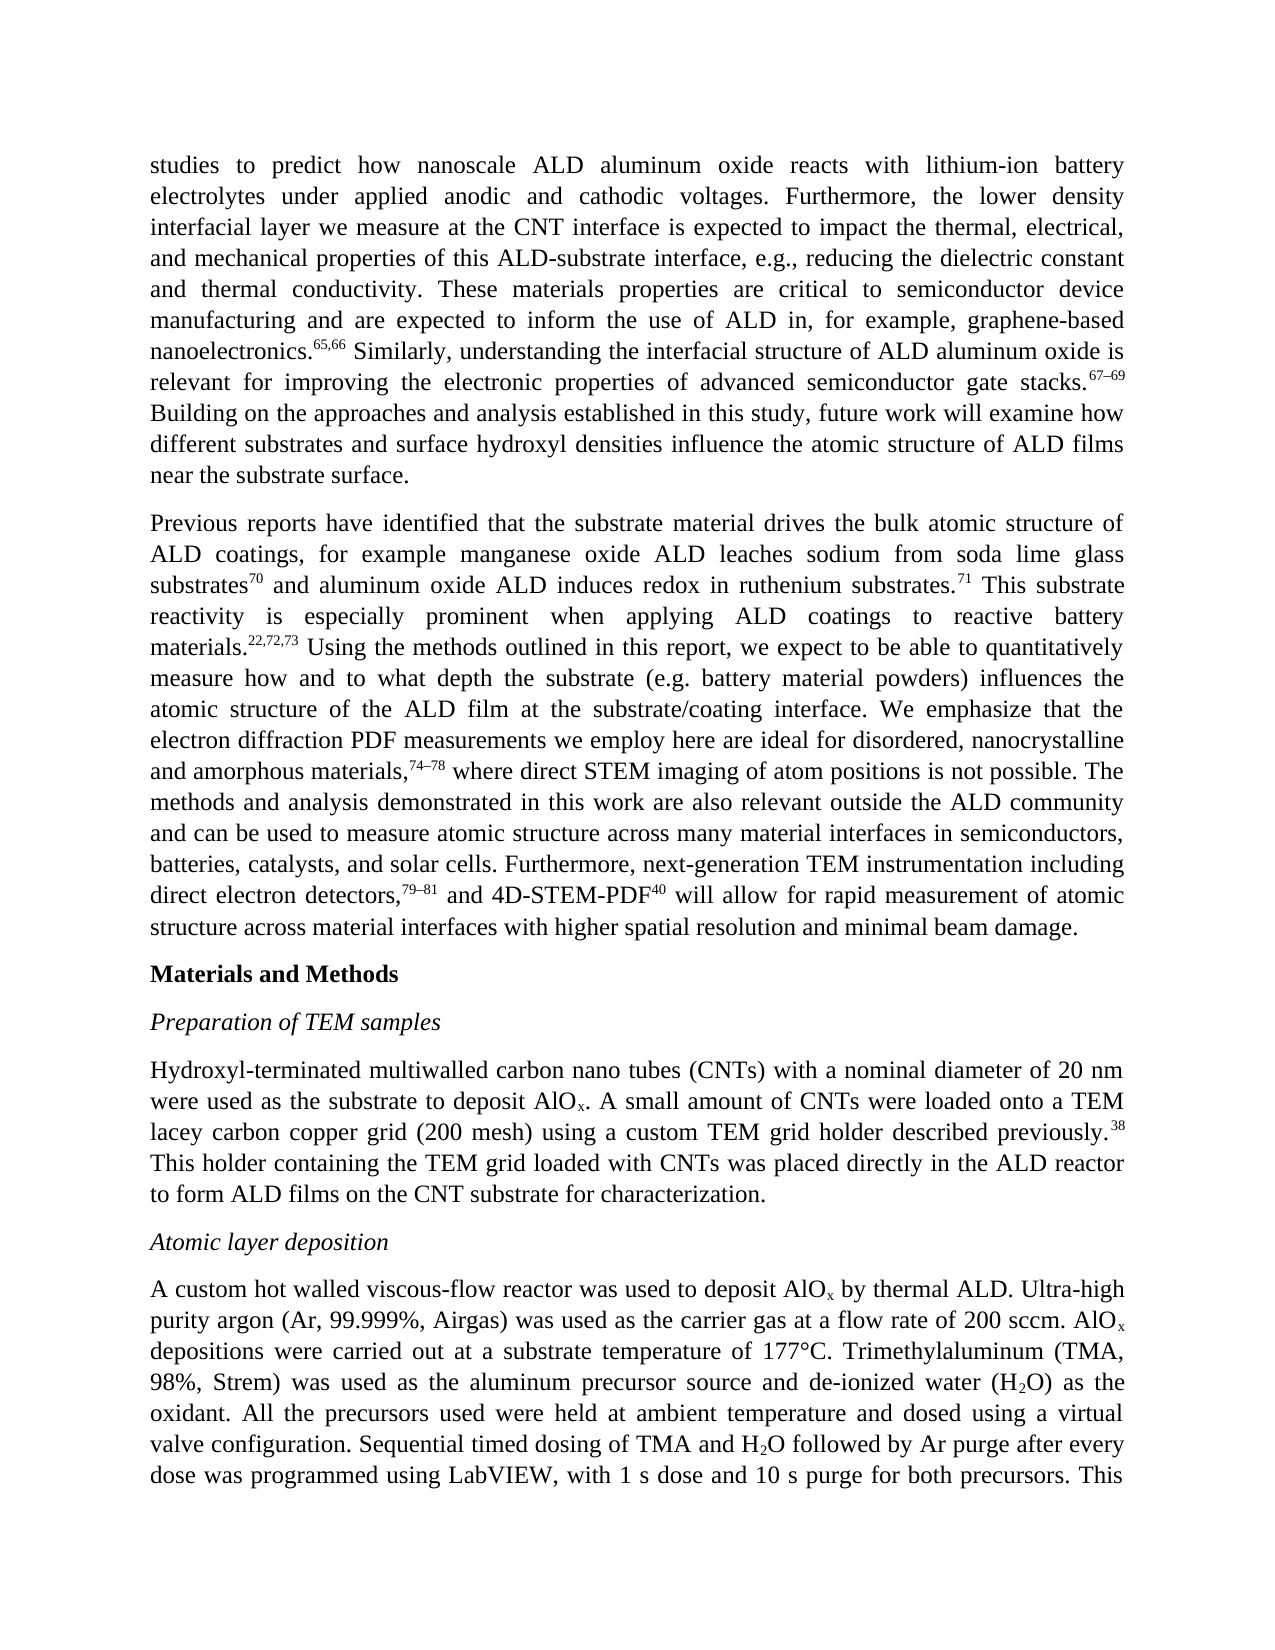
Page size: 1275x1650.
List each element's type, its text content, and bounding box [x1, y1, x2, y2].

text Previous reports have identified that the substrate material drives the bulk atomic structure of ALD coatings, for example manganese oxide ALD leaches sodium from soda lime glass substrates and aluminum oxide ALD induces redox in ruthenium substrates. This substrate reactivity is especially prominent when applying ALD coatings to reactive battery materials. Using the methods outlined in this report, we expect to be able to quantitatively measure how and to what depth the substrate (e.g. battery material powders) influences the atomic structure of the ALD film at the substrate/coating interface. We emphasize that the electron diffraction PDF measurements we employ here are ideal for disordered, nanocrystalline and amorphous materials, where direct STEM imaging of atom positions is not possible. The methods and analysis demonstrated in this work are also relevant outside the ALD community and can be used to measure atomic structure across many material interfaces in semiconductors, batteries, catalysts, and solar cells. Furthermore, next-generation TEM instrumentation including direct electron detectors, and 4D-STEM-PDF will allow for rapid measurement of atomic structure across material interfaces with higher spatial resolution and minimal beam damage. [150, 508, 1125, 940]
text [150, 1274, 1125, 1489]
text Hydroxyl-terminated multiwalled carbon nano tubes (CNTs) with a nominal diameter of 20 nm were used as the substrate to deposit AlOx. A small amount of CNTs were loaded onto a TEM lacey carbon copper grid (200 mesh) using a custom TEM grid holder described previously. This holder containing the TEM grid loaded with CNTs was placed directly in the ALD reactor to form ALD films on the CNT substrate for characterization. [150, 1055, 1125, 1208]
text Materials and Methods [150, 959, 1125, 988]
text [150, 150, 1125, 489]
text Atomic layer deposition [150, 1227, 1125, 1255]
text Preparation of TEM samples [150, 1007, 1125, 1036]
